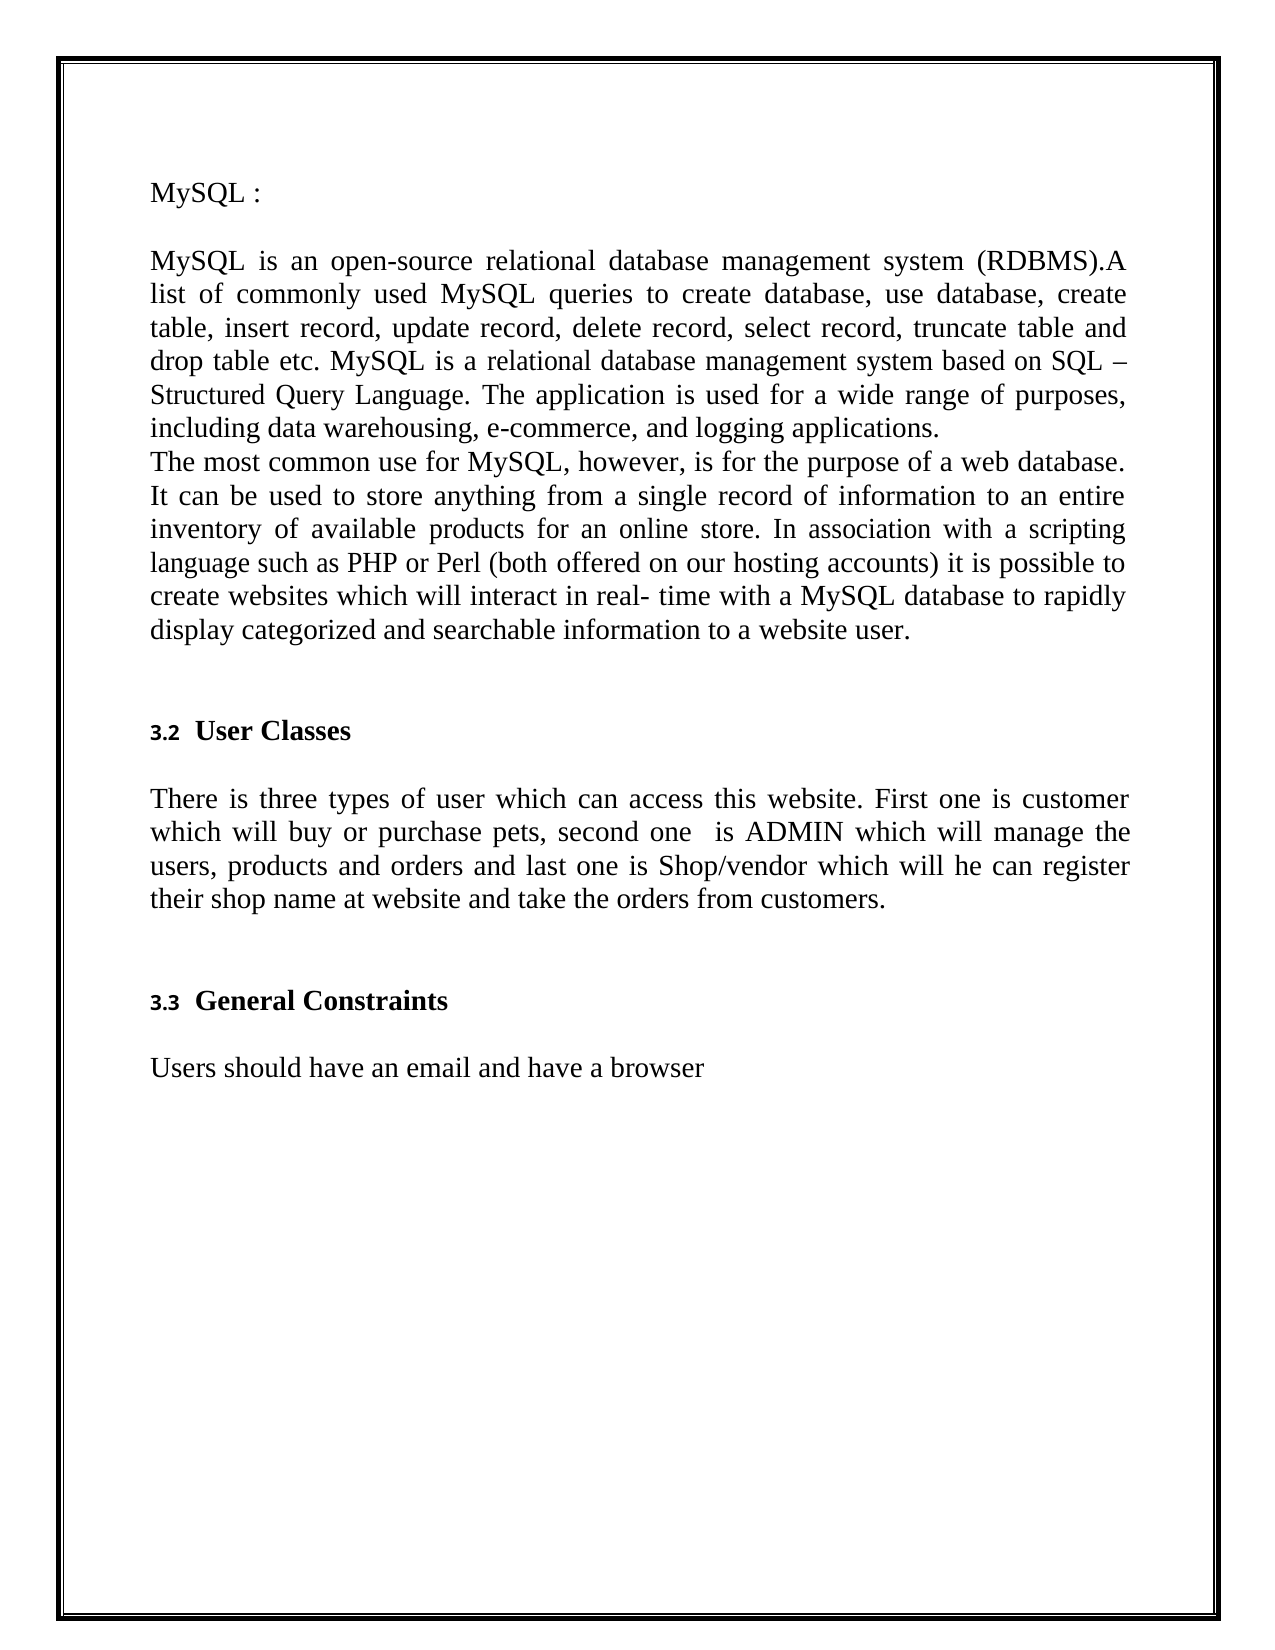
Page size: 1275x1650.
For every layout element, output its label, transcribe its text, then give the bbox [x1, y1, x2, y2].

subtitle General Constraints [150, 983, 1196, 1017]
text MySQL is an open-source relational database management system (RDBMS).A list of commonly used MySQL queries to create database, use database, create table, insert record, update record, delete record, select record, truncate table and drop table etc. MySQL is a relational database management system based on SQL – Structured Query Language. The application is used for a wide range of purposes, including data warehousing, e-commerce, and logging applications. [150, 243, 1127, 444]
text The most common use for MySQL, however, is for the purpose of a web database. It can be used to store anything from a single record of information to an entire inventory of available products for an online store. In association with a scripting language such as PHP or Perl (both offered on our hosting accounts) it is possible to create websites which will interact in real- time with a MySQL database to rapidly display categorized and searchable information to a website user. [150, 444, 1127, 645]
text There is three types of user which can access this website. First one is customer which will buy or purchase pets, second one is ADMIN which will manage the users, products and orders and last one is Shop/vendor which will he can register their shop name at website and take the orders from customers. [150, 781, 1131, 915]
text Users should have an email and have a browser [150, 1050, 1196, 1084]
text MySQL : [110, 175, 1196, 209]
subtitle User Classes [150, 713, 1196, 747]
